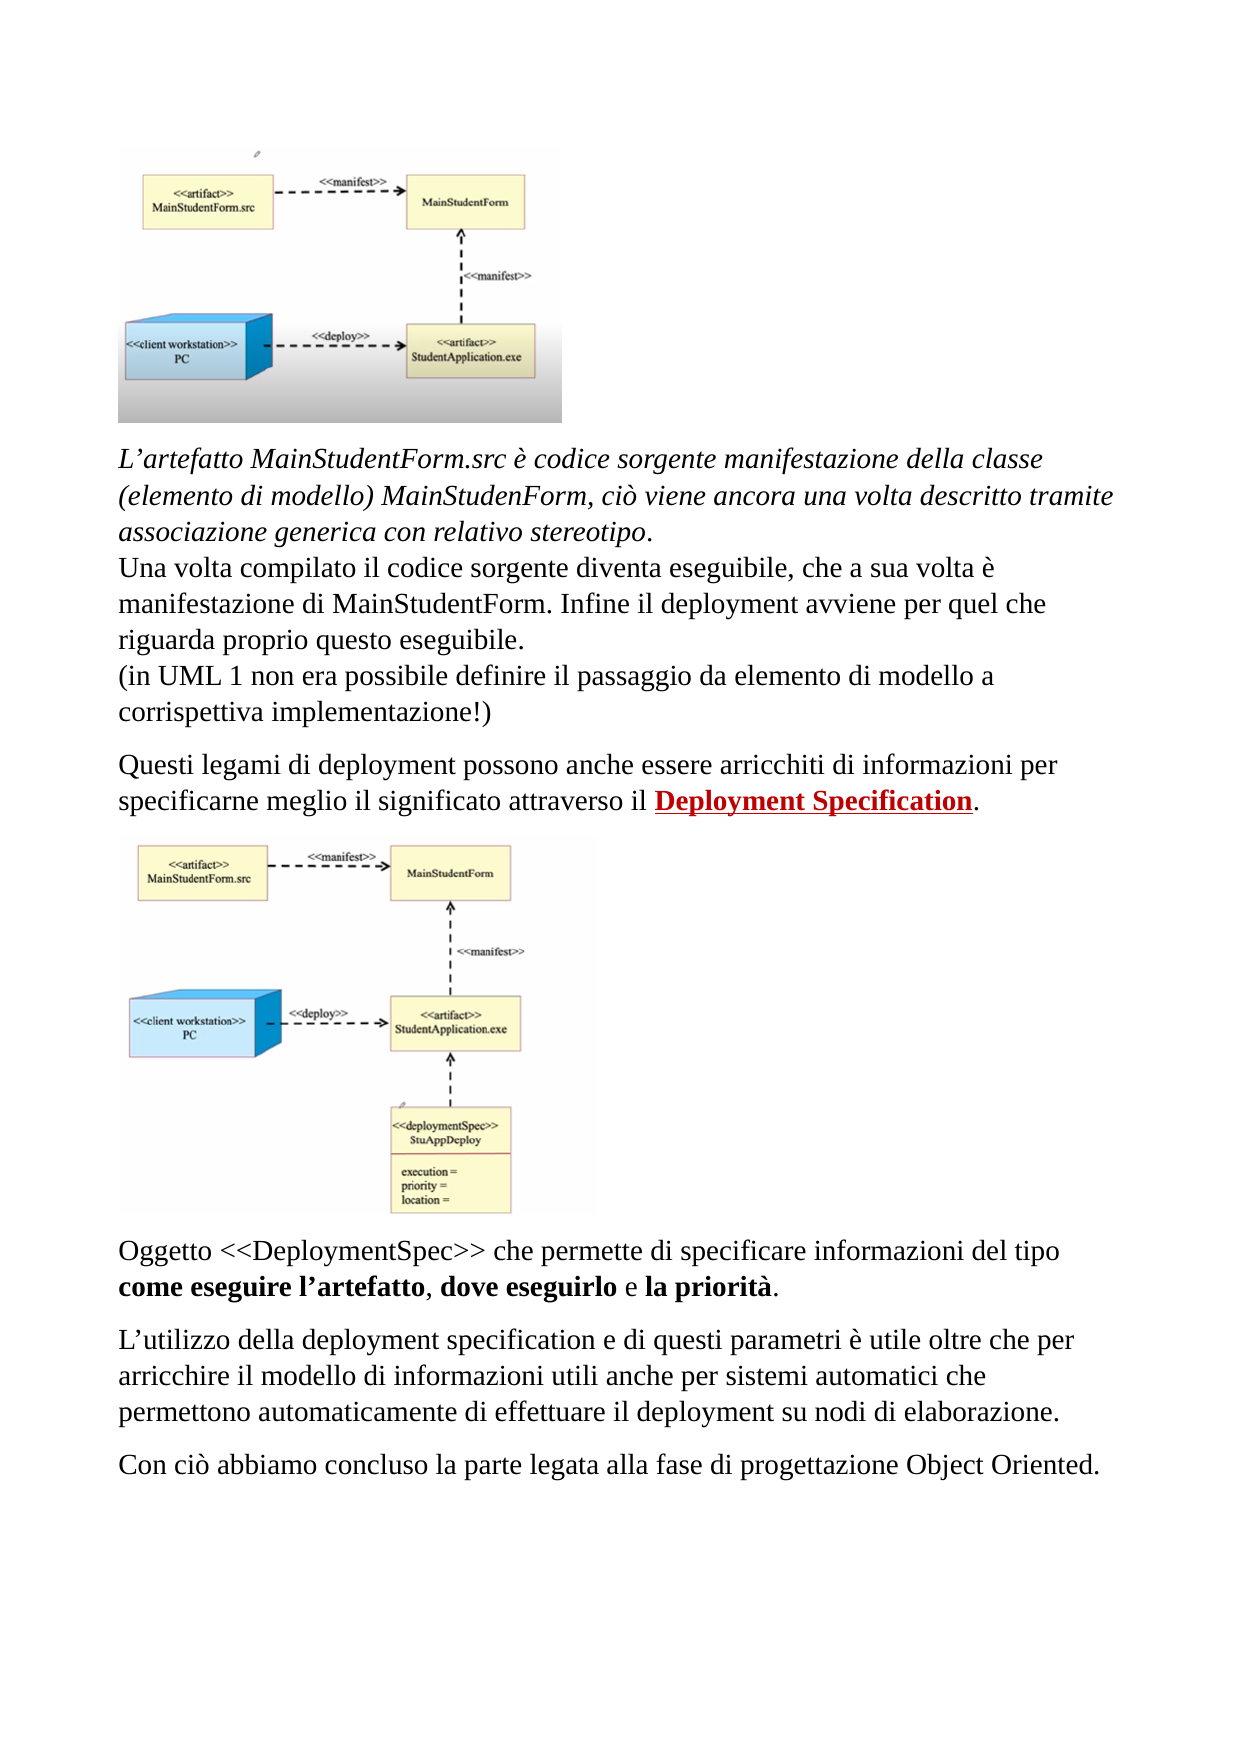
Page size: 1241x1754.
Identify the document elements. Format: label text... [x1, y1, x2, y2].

picture [118, 147, 562, 423]
text Questi legami di deployment possono anche essere arricchiti di informazioni per specificarne meglio il significato attraverso il Deployment Specification. [118, 747, 1122, 817]
picture [118, 836, 597, 1214]
text Con ciò abbiamo concluso la parte legata alla fase di progettazione Object Oriented. [118, 1447, 1122, 1512]
text L’artefatto MainStudentForm.src è codice sorgente manifestazione della classe (elemento di modello) MainStudenForm, ciò viene ancora una volta descritto tramite associazione generica con relativo stereotipo. Una volta compilato il codice sorgente diventa eseguibile, che a sua volta è manifestazione di MainStudentForm. Infine il deployment avviene per quel che riguarda proprio questo eseguibile. (in UML 1 non era possibile definire il passaggio da elemento di modello a corrispettiva implementazione!) [118, 442, 1122, 728]
text L’utilizzo della deployment specification e di questi parametri è utile oltre che per arricchire il modello di informazioni utili anche per sistemi automatici che permettono automaticamente di effettuare il deployment su nodi di elaborazione. [118, 1322, 1122, 1428]
text Oggetto <<DeploymentSpec>> che permette di specificare informazioni del tipo come eseguire l’artefatto, dove eseguirlo e la priorità. [118, 1233, 1122, 1303]
